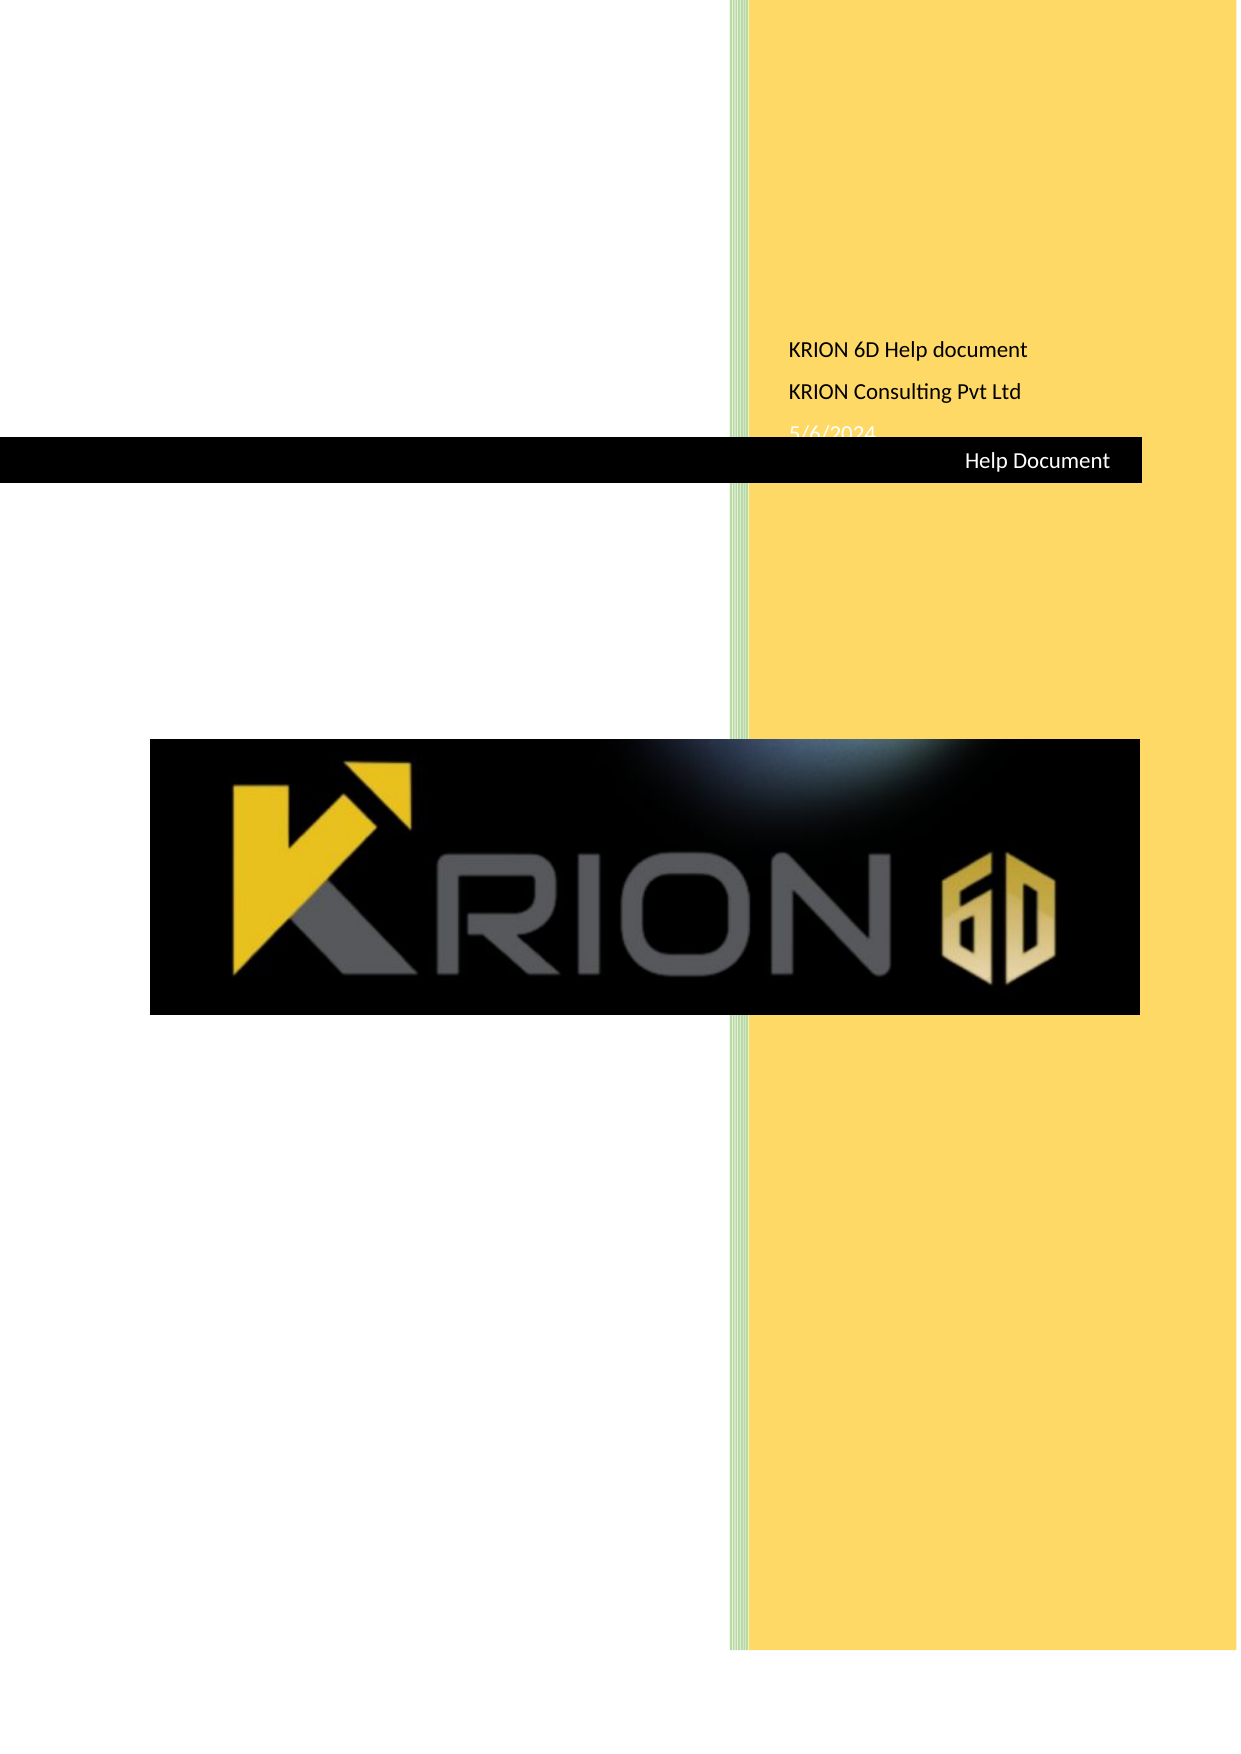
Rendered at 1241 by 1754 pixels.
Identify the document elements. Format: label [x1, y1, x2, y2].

picture [150, 739, 1140, 1015]
